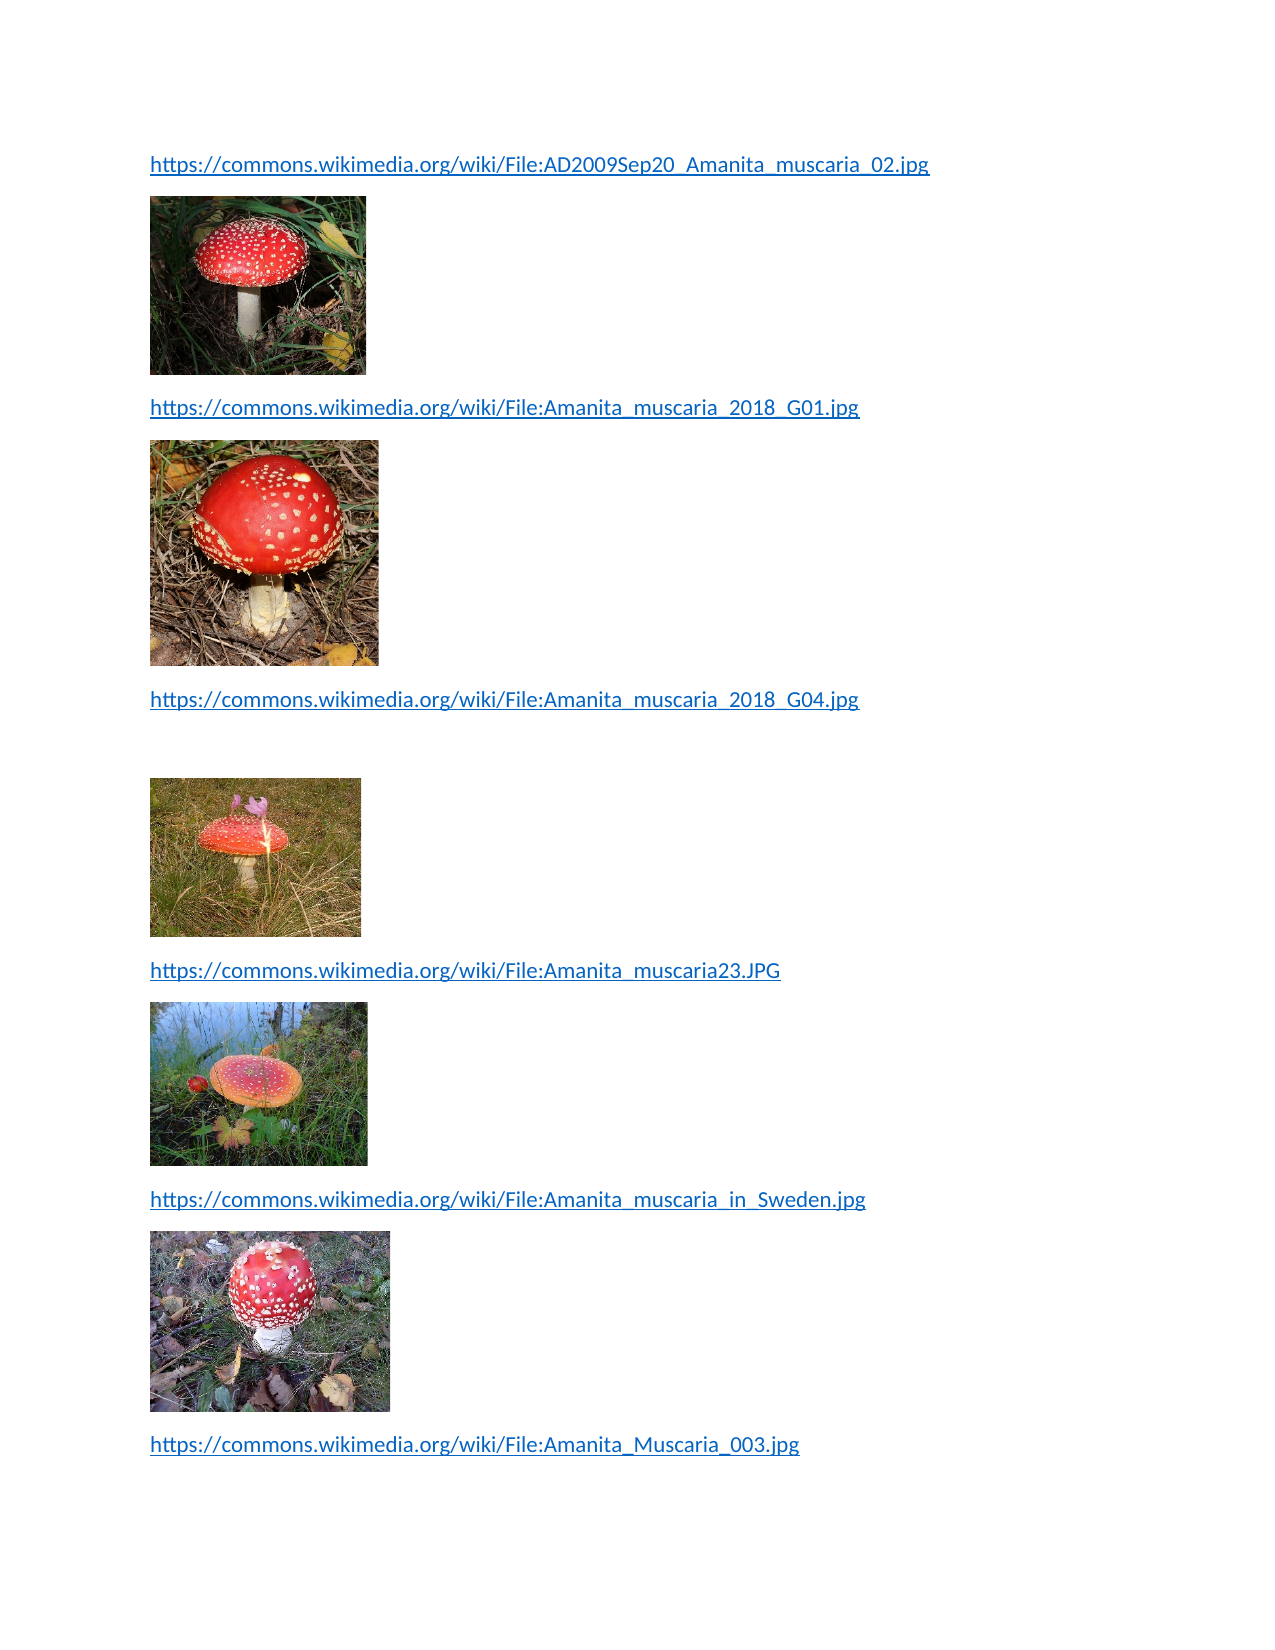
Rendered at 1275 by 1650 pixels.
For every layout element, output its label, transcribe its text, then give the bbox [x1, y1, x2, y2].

text https://commons.wikimedia.org/wiki/File:Amanita_muscaria_2018_G04.jpg [150, 685, 1125, 713]
picture [150, 1231, 390, 1412]
text https://commons.wikimedia.org/wiki/File:Amanita_Muscaria_003.jpg [150, 1431, 1125, 1458]
picture [150, 778, 362, 937]
picture [150, 1002, 368, 1166]
text https://commons.wikimedia.org/wiki/File:Amanita_muscaria_2018_G01.jpg [150, 393, 1125, 421]
text https://commons.wikimedia.org/wiki/File:Amanita_muscaria23.JPG [150, 956, 1125, 984]
text https://commons.wikimedia.org/wiki/File:Amanita_muscaria_in_Sweden.jpg [150, 1185, 1125, 1213]
picture [150, 440, 379, 666]
picture [150, 196, 367, 375]
text https://commons.wikimedia.org/wiki/File:AD2009Sep20_Amanita_muscaria_02.jpg [150, 150, 1125, 178]
